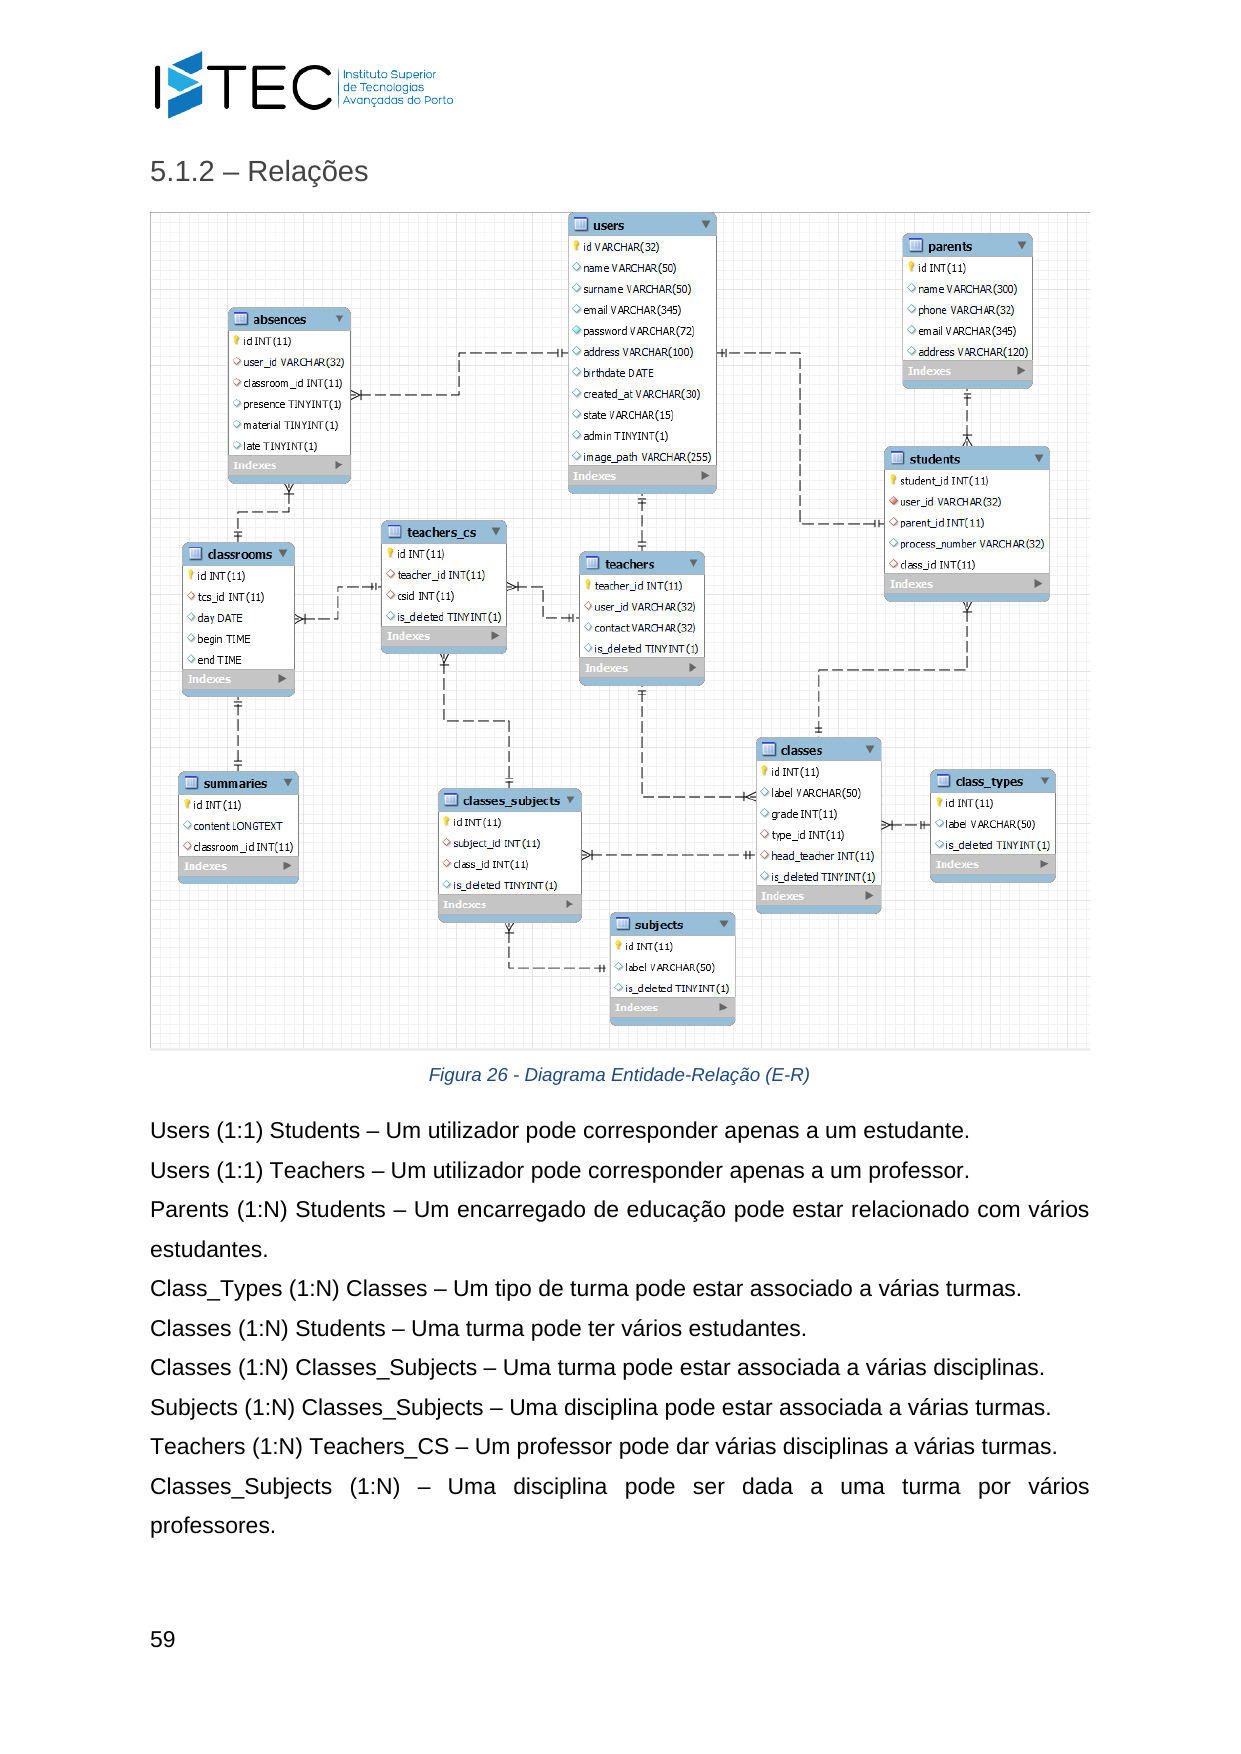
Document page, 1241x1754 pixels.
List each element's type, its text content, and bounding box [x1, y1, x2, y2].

picture [150, 212, 1091, 1051]
text Teachers (1:N) Teachers_CS – Um professor pode dar várias disciplinas a várias turmas. [150, 1433, 1090, 1459]
text Figura 26 - Diagrama Entidade-Relação (E-R) [150, 1064, 1090, 1086]
text Parents (1:N) Students – Um encarregado de educação pode estar relacionado com vários estudantes. [150, 1196, 1090, 1262]
text Classes (1:N) Students – Uma turma pode ter vários estudantes. [150, 1315, 1090, 1341]
text Subjects (1:N) Classes_Subjects – Uma disciplina pode estar associada a várias turmas. [150, 1394, 1090, 1420]
text Class_Types (1:N) Classes – Um tipo de turma pode estar associado a várias turmas. [150, 1275, 1090, 1302]
text Classes (1:N) Classes_Subjects – Uma turma pode estar associada a várias disciplinas. [150, 1354, 1090, 1381]
text Users (1:1) Teachers – Um utilizador pode corresponder apenas a um professor. [150, 1157, 1090, 1183]
subtitle 5.1.2 – Relações [150, 154, 1090, 187]
text Classes_Subjects (1:N) – Uma disciplina pode ser dada a uma turma por vários professores. [150, 1473, 1090, 1538]
picture [150, 51, 454, 129]
text Users (1:1) Students – Um utilizador pode corresponder apenas a um estudante. [150, 1117, 1090, 1144]
